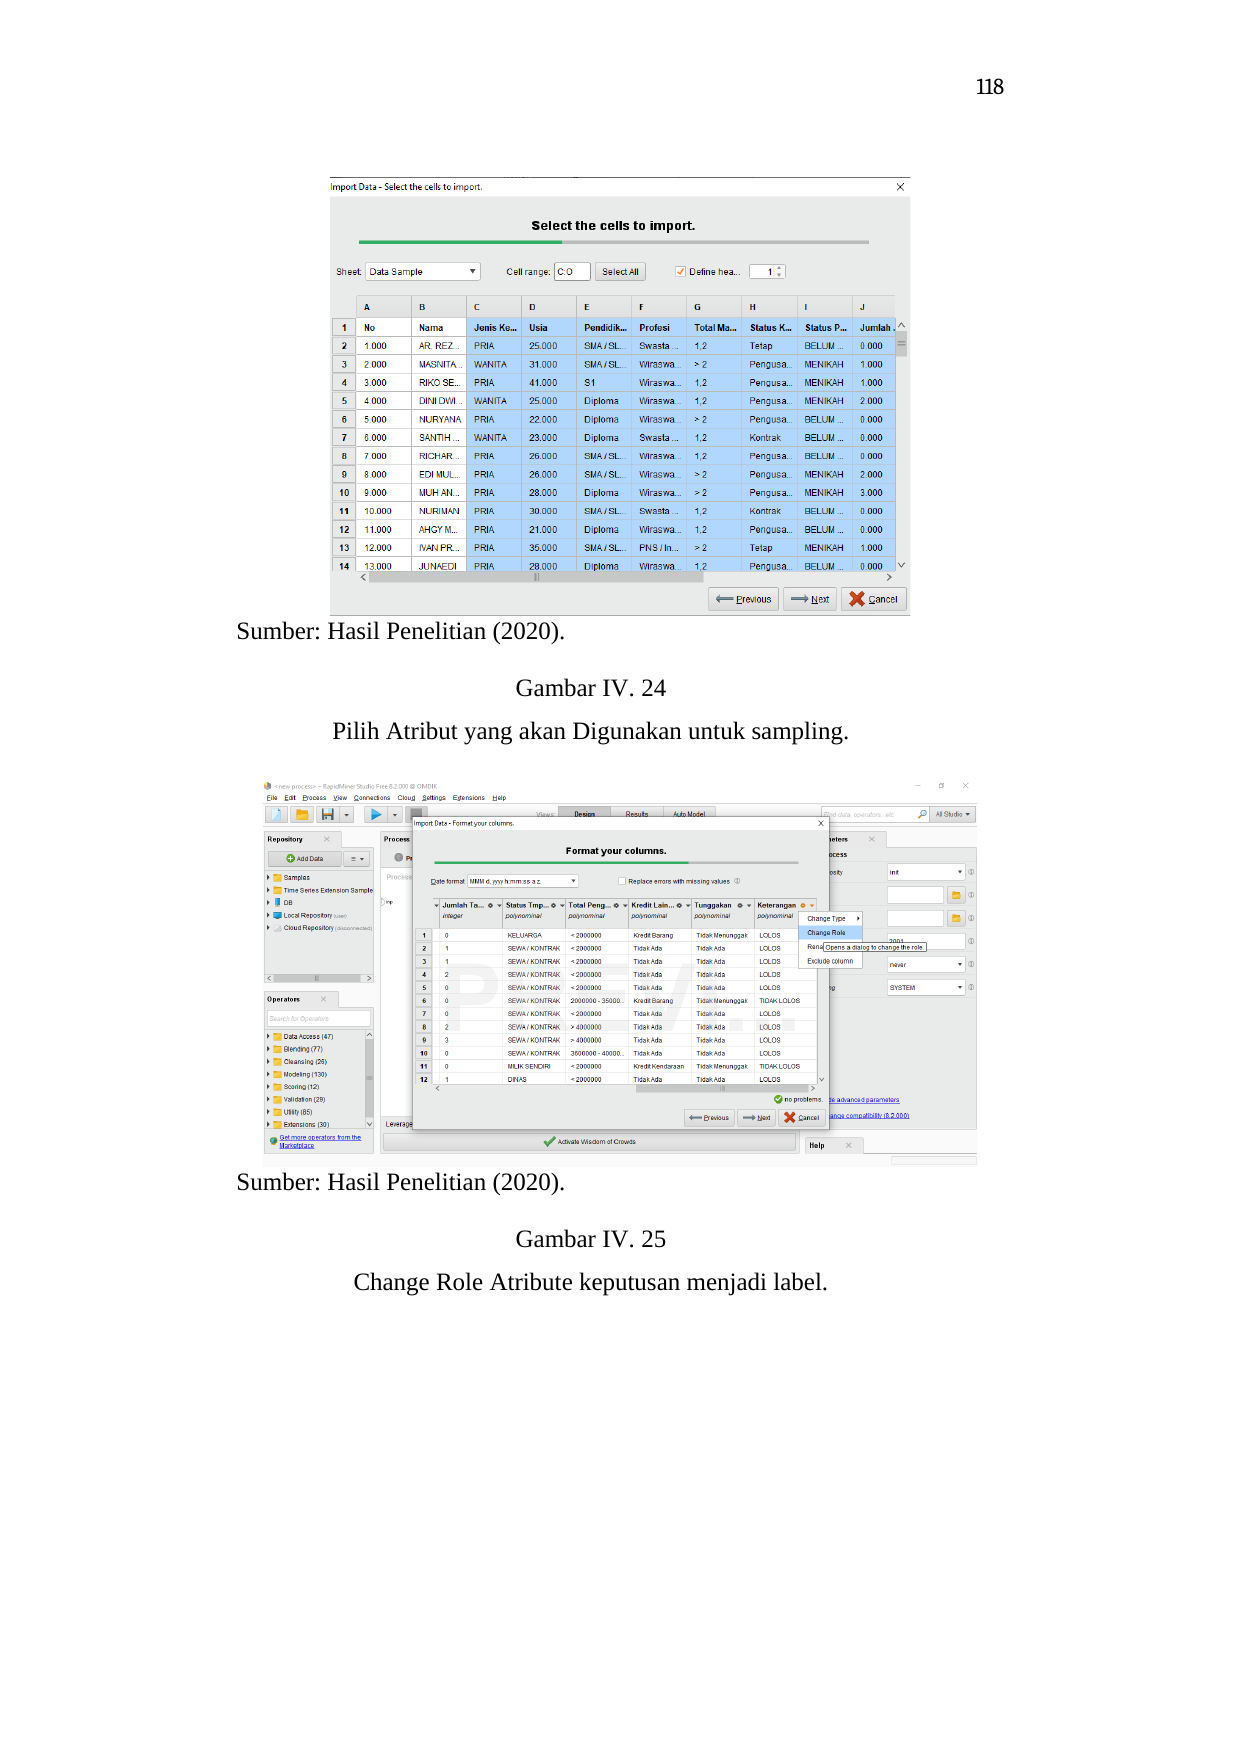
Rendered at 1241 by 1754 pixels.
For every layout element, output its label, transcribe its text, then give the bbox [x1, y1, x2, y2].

text Gambar IV. 24 Pilih Atribut yang akan Digunakan untuk sampling. [177, 673, 1004, 745]
picture [329, 177, 911, 616]
picture [262, 780, 978, 1167]
text Sumber: Hasil Penelitian (2020). [222, 1167, 1004, 1196]
text Gambar IV. 25 Change Role Atribute keputusan menjadi label. [177, 1224, 1004, 1296]
text Sumber: Hasil Penelitian (2020). [222, 616, 1004, 644]
